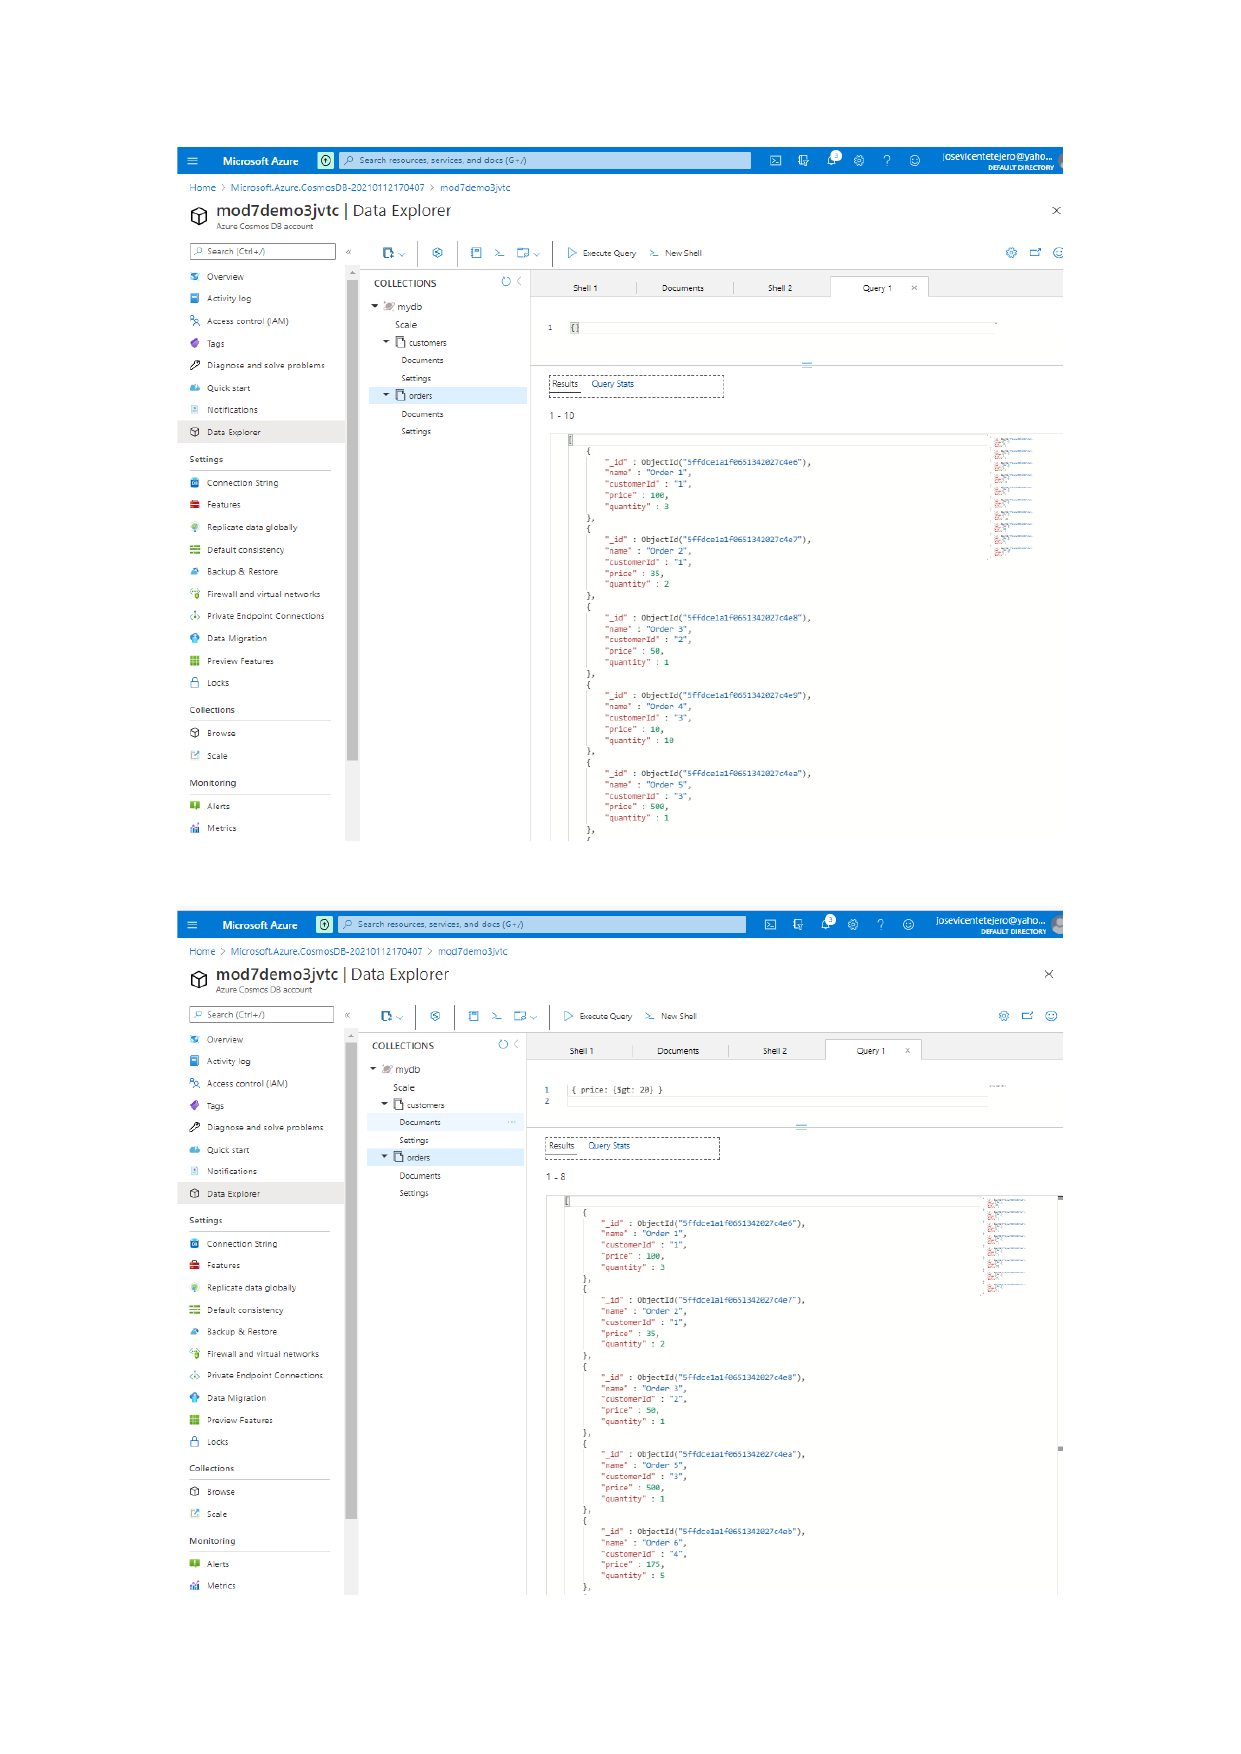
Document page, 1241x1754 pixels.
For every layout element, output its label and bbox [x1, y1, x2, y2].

picture [177, 906, 1063, 1595]
picture [177, 147, 1063, 841]
